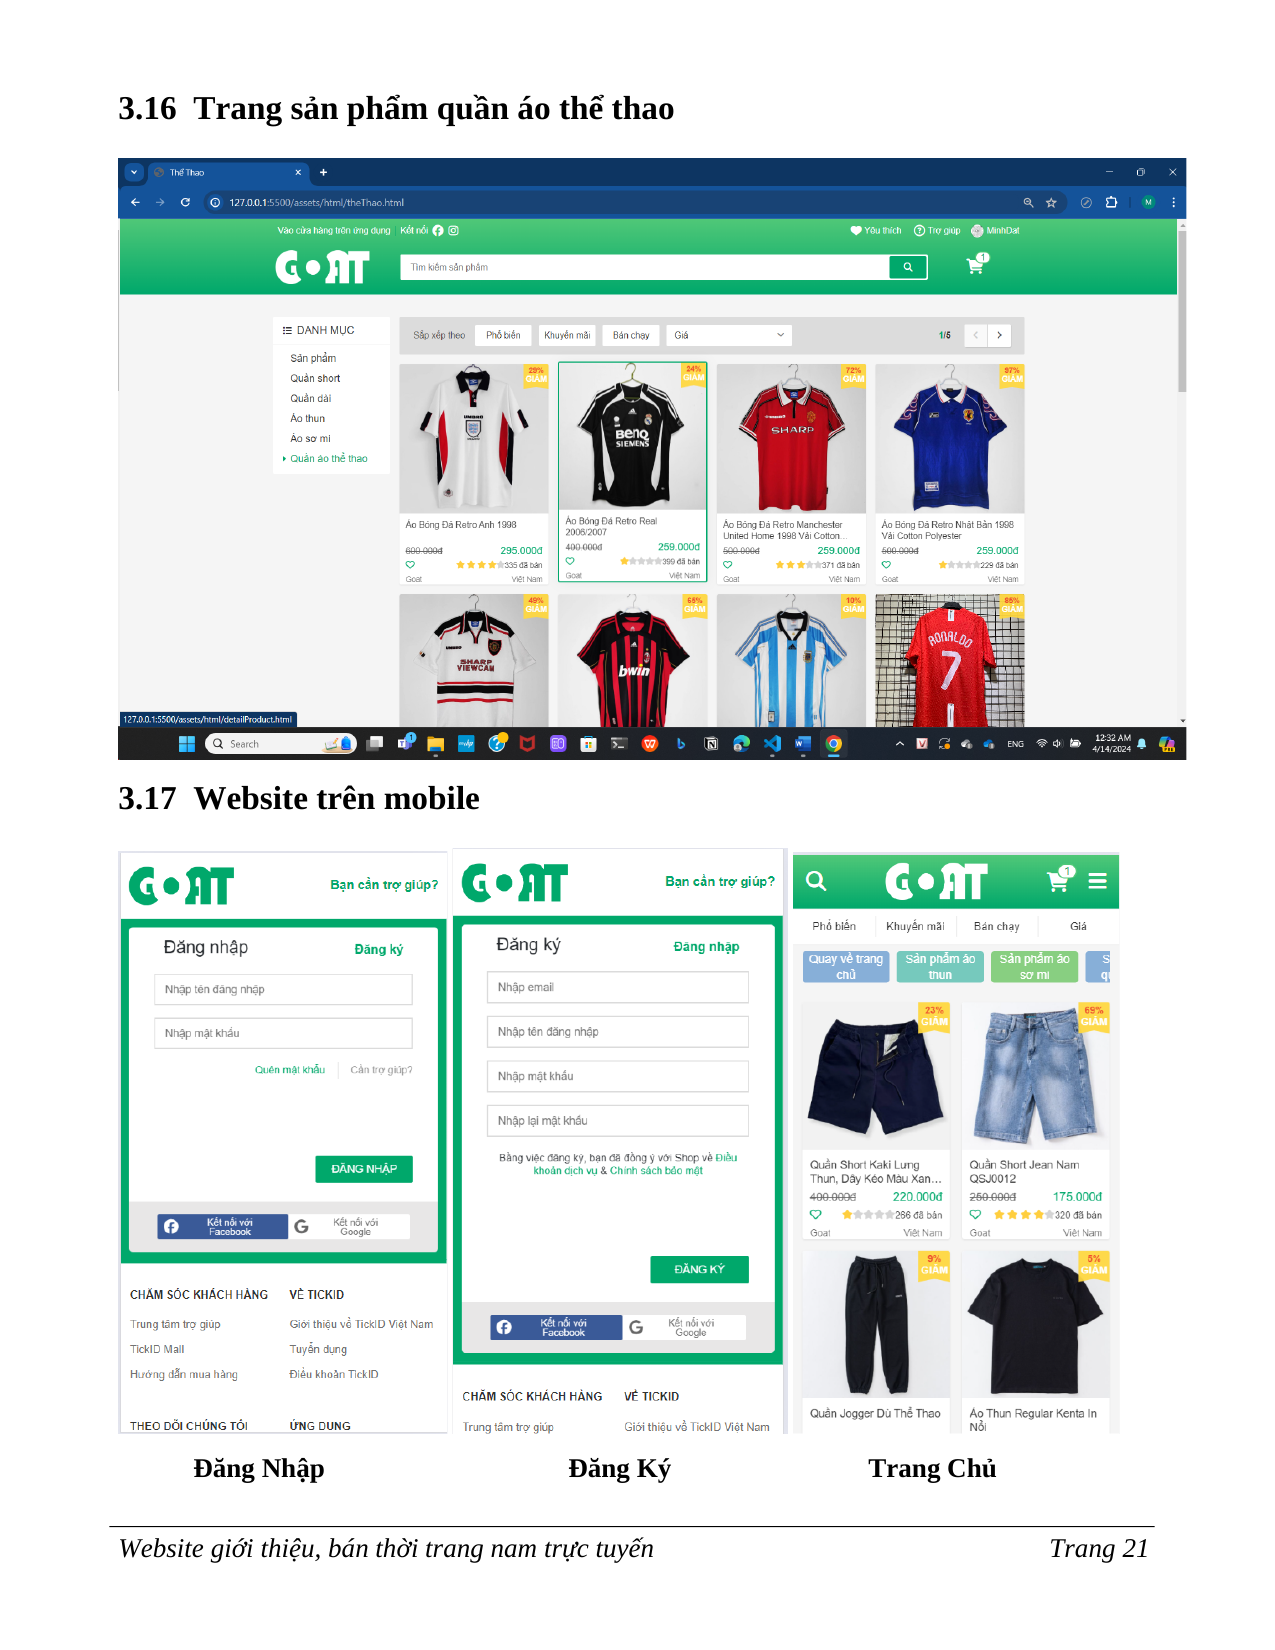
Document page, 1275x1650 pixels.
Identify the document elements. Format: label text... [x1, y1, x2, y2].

text Đăng Nhập Đăng Ký Trang Chủ [118, 1452, 1186, 1483]
picture [793, 852, 1120, 1434]
picture [118, 851, 448, 1434]
subtitle Website trên mobile [118, 778, 1186, 817]
subtitle Trang sản phẩm quần áo thể thao [118, 89, 1186, 127]
picture [118, 158, 1187, 760]
picture [452, 848, 788, 1434]
